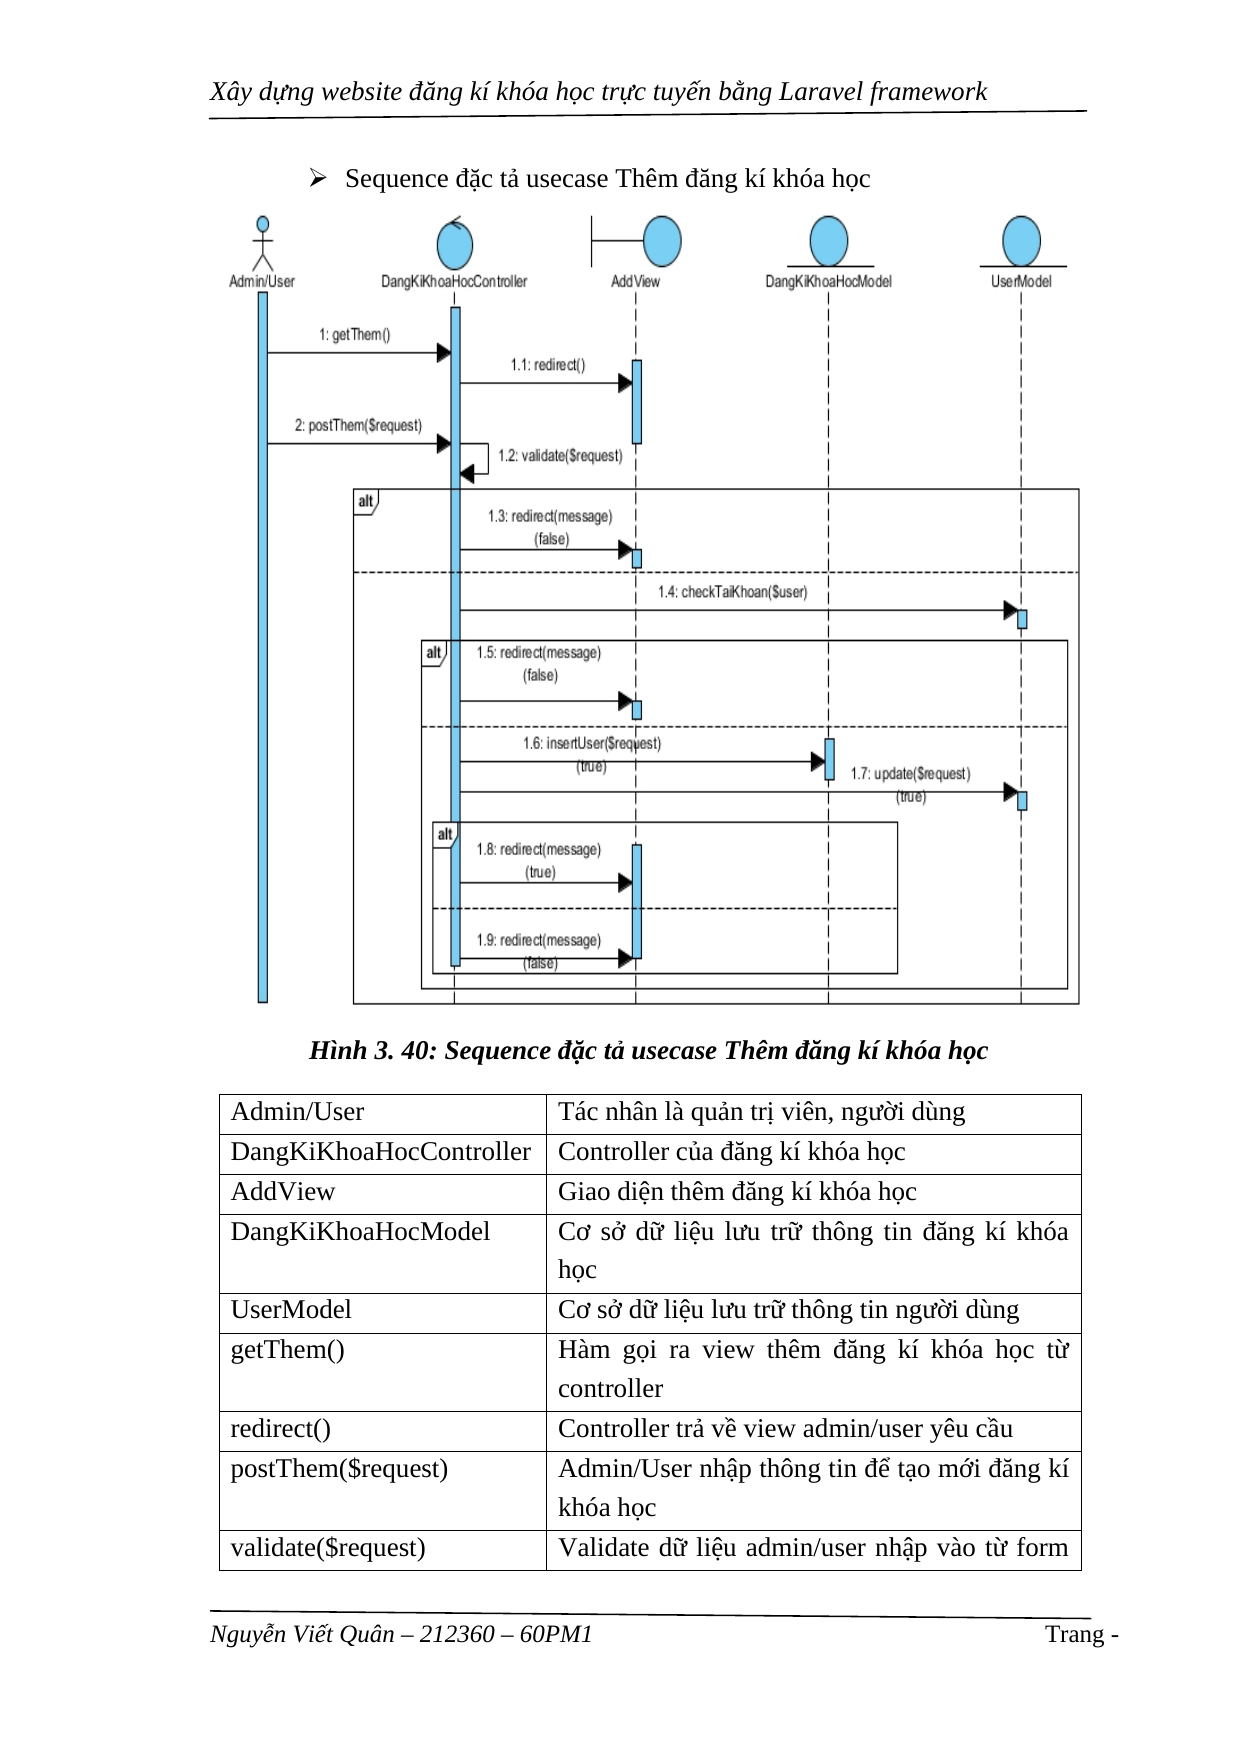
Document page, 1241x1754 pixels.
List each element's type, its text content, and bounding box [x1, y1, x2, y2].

table_header Tác nhân là quản trị viên, người dùng [547, 1095, 1081, 1134]
picture [217, 213, 1083, 1014]
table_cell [547, 1531, 1081, 1570]
table_cell Controller của đăng kí khóa học [547, 1135, 1081, 1174]
table_cell Hàm gọi ra view thêm đăng kí khóa học từ controller [547, 1334, 1081, 1411]
table_cell postThem($request) [220, 1452, 546, 1530]
text Sequence đặc tả usecase Thêm đăng kí khóa học [307, 162, 1090, 194]
table_header Admin/User [220, 1095, 546, 1134]
table_cell Cơ sở dữ liệu lưu trữ thông tin đăng kí khóa học [547, 1215, 1081, 1292]
table_cell Controller trả về view admin/user yêu cầu [547, 1412, 1081, 1451]
table_cell AddView [220, 1175, 546, 1214]
table_cell DangKiKhoaHocController [220, 1135, 546, 1174]
table_cell redirect() [220, 1412, 546, 1451]
table_cell Giao diện thêm đăng kí khóa học [547, 1175, 1081, 1214]
table_cell DangKiKhoaHocModel [220, 1215, 546, 1292]
table_cell Admin/User nhập thông tin để tạo mới đăng kí khóa học [547, 1452, 1081, 1530]
table_cell UserModel [220, 1294, 546, 1332]
table_cell validate($request) [220, 1531, 546, 1570]
table_cell Cơ sở dữ liệu lưu trữ thông tin người dùng [547, 1294, 1081, 1332]
table_cell getThem() [220, 1334, 546, 1411]
